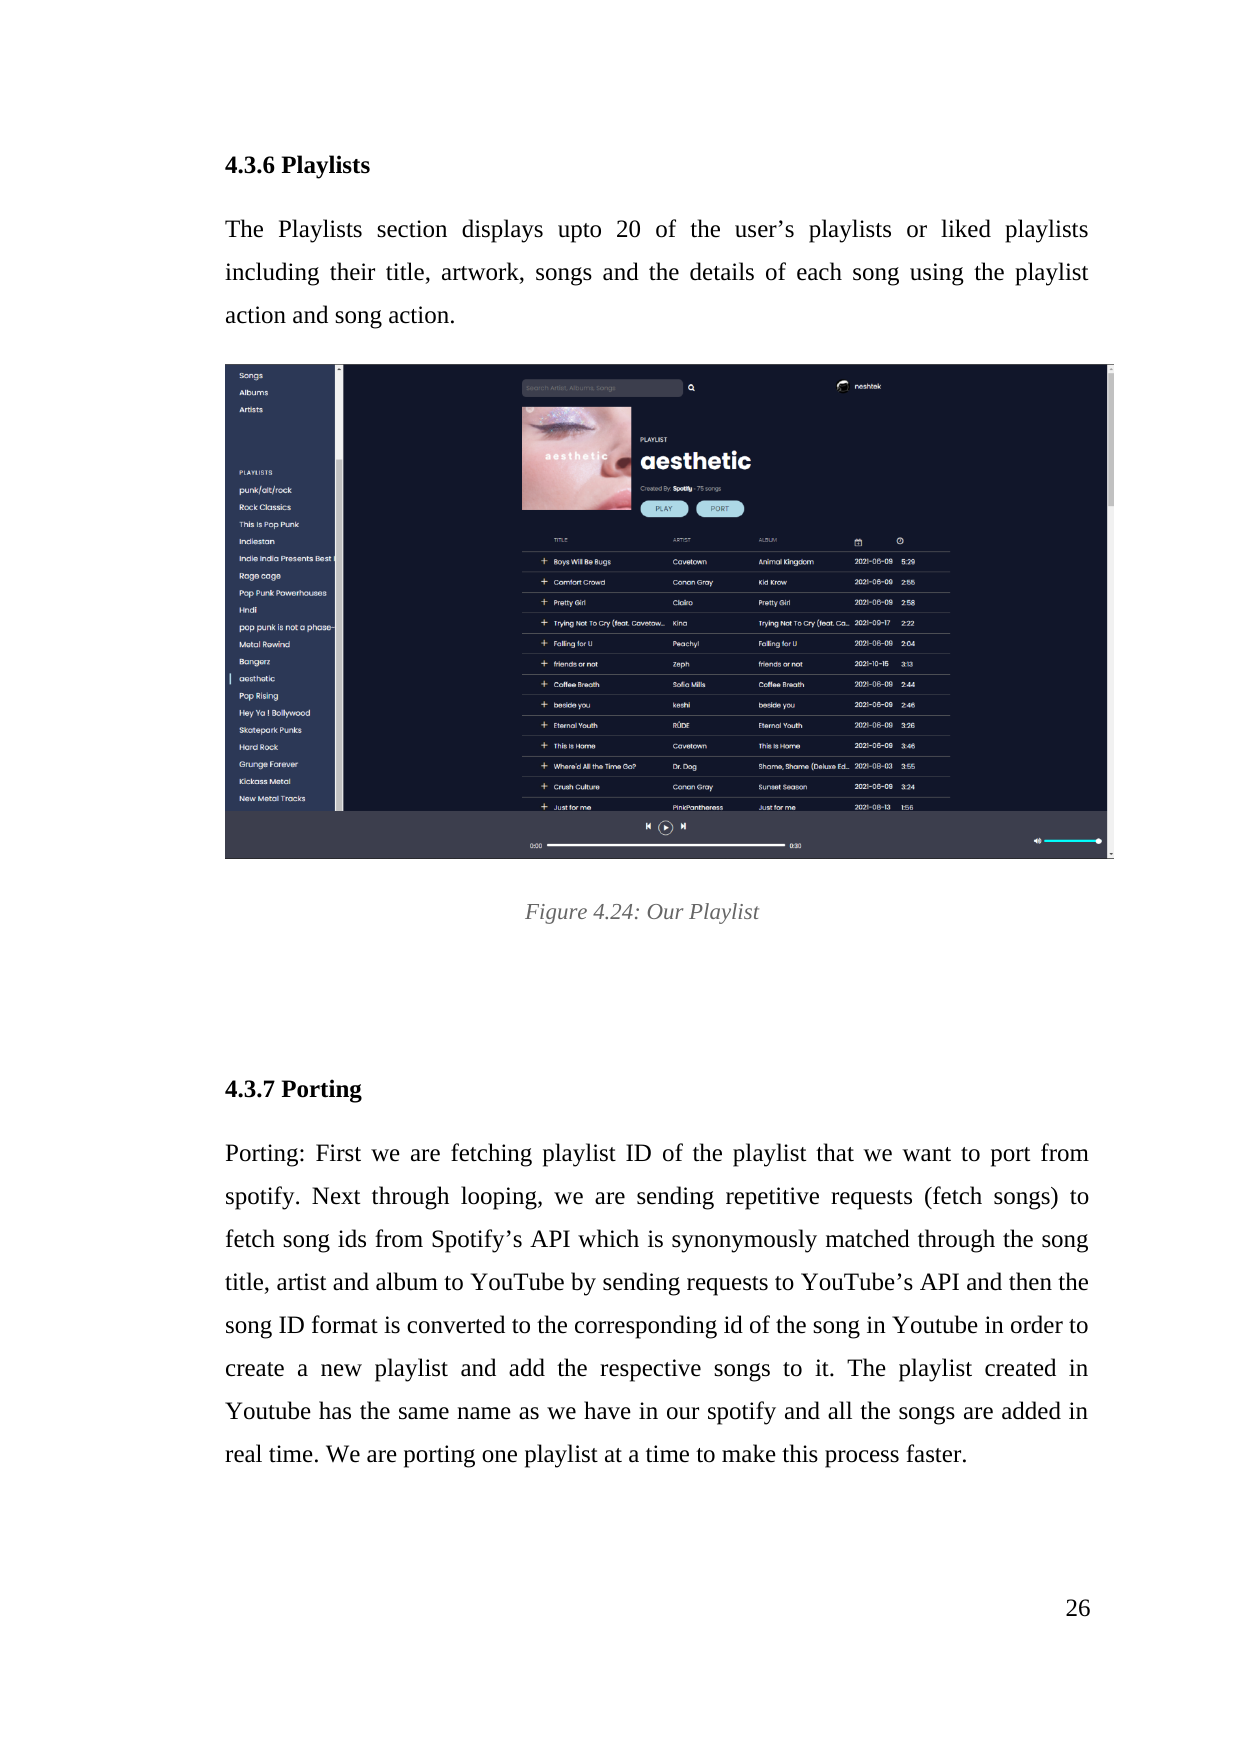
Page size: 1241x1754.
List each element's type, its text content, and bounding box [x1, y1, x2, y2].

subtitle 4.3.6 Playlists [225, 150, 1090, 179]
subtitle 4.3.7 Porting [225, 1074, 1090, 1102]
picture [225, 364, 1114, 859]
subtitle Figure 4.24: Our Playlist [225, 898, 1090, 924]
text The Playlists section displays upto 20 of the user’s playlists or liked playlists including their title, artwork, songs and the details of each song using the playlist action and song action. [225, 214, 1090, 329]
text Porting: First we are fetching playlist ID of the playlist that we want to port from spotify. Next through looping, we are sending repetitive requests (fetch songs) to fetch song ids from Spotify’s API which is synonymously matched through the song title, artist and album to YouTube by sending requests to YouTube’s API and then the song ID format is converted to the corresponding id of the song in Youtube in order to create a new playlist and add the respective songs to it. The playlist created in Youtube has the same name as we have in our spotify and all the songs are added in real time. We are porting one playlist at a time to make this process faster. [225, 1138, 1090, 1468]
